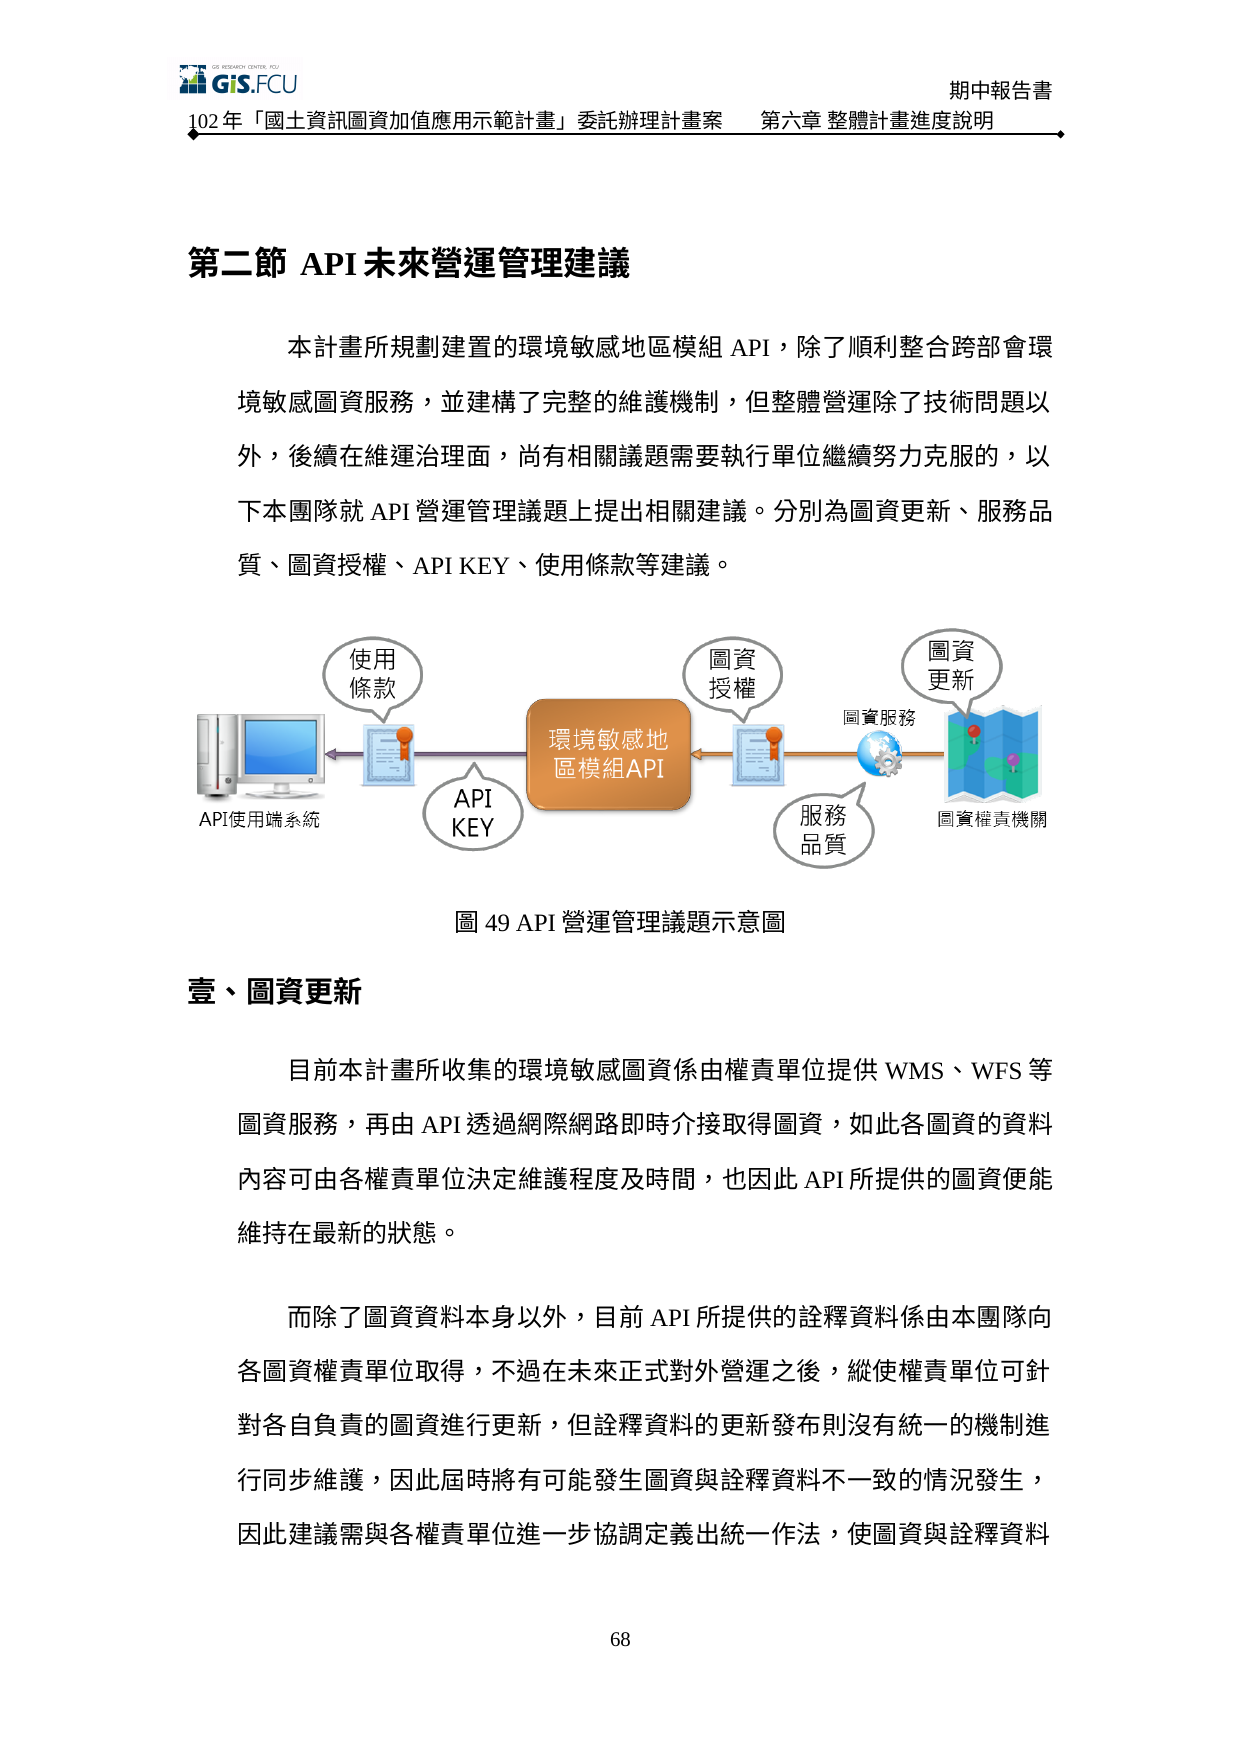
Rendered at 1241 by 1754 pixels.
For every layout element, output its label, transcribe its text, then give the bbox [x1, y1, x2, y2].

text 本計畫所規劃建置的環境敏感地區模組API，除了順利整合跨部會環境敏感圖資服務，並建構了完整的維護機制，但整體營運除了技術問題以外，後續在維運治理面，尚有相關議題需要執行單位繼續努力克服的，以下本團隊就API營運管理議題上提出相關建議。分別為圖資更新、服務品質、圖資授權、API KEY、使用條款等建議。 [237, 328, 1053, 582]
picture [187, 628, 1059, 874]
picture [166, 57, 303, 100]
text 目前本計畫所收集的環境敏感圖資係由權責單位提供WMS、WFS等圖資服務，再由API透過網際網路即時介接取得圖資，如此各圖資的資料內容可由各權責單位決定維護程度及時間，也因此API所提供的圖資便能維持在最新的狀態。 [237, 1050, 1053, 1250]
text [237, 1297, 1053, 1551]
text 圖 49 API營運管理議題示意圖 [187, 903, 1053, 939]
subtitle 圖資更新 [187, 968, 1053, 1010]
subtitle API未來營運管理建議 [187, 237, 1053, 285]
